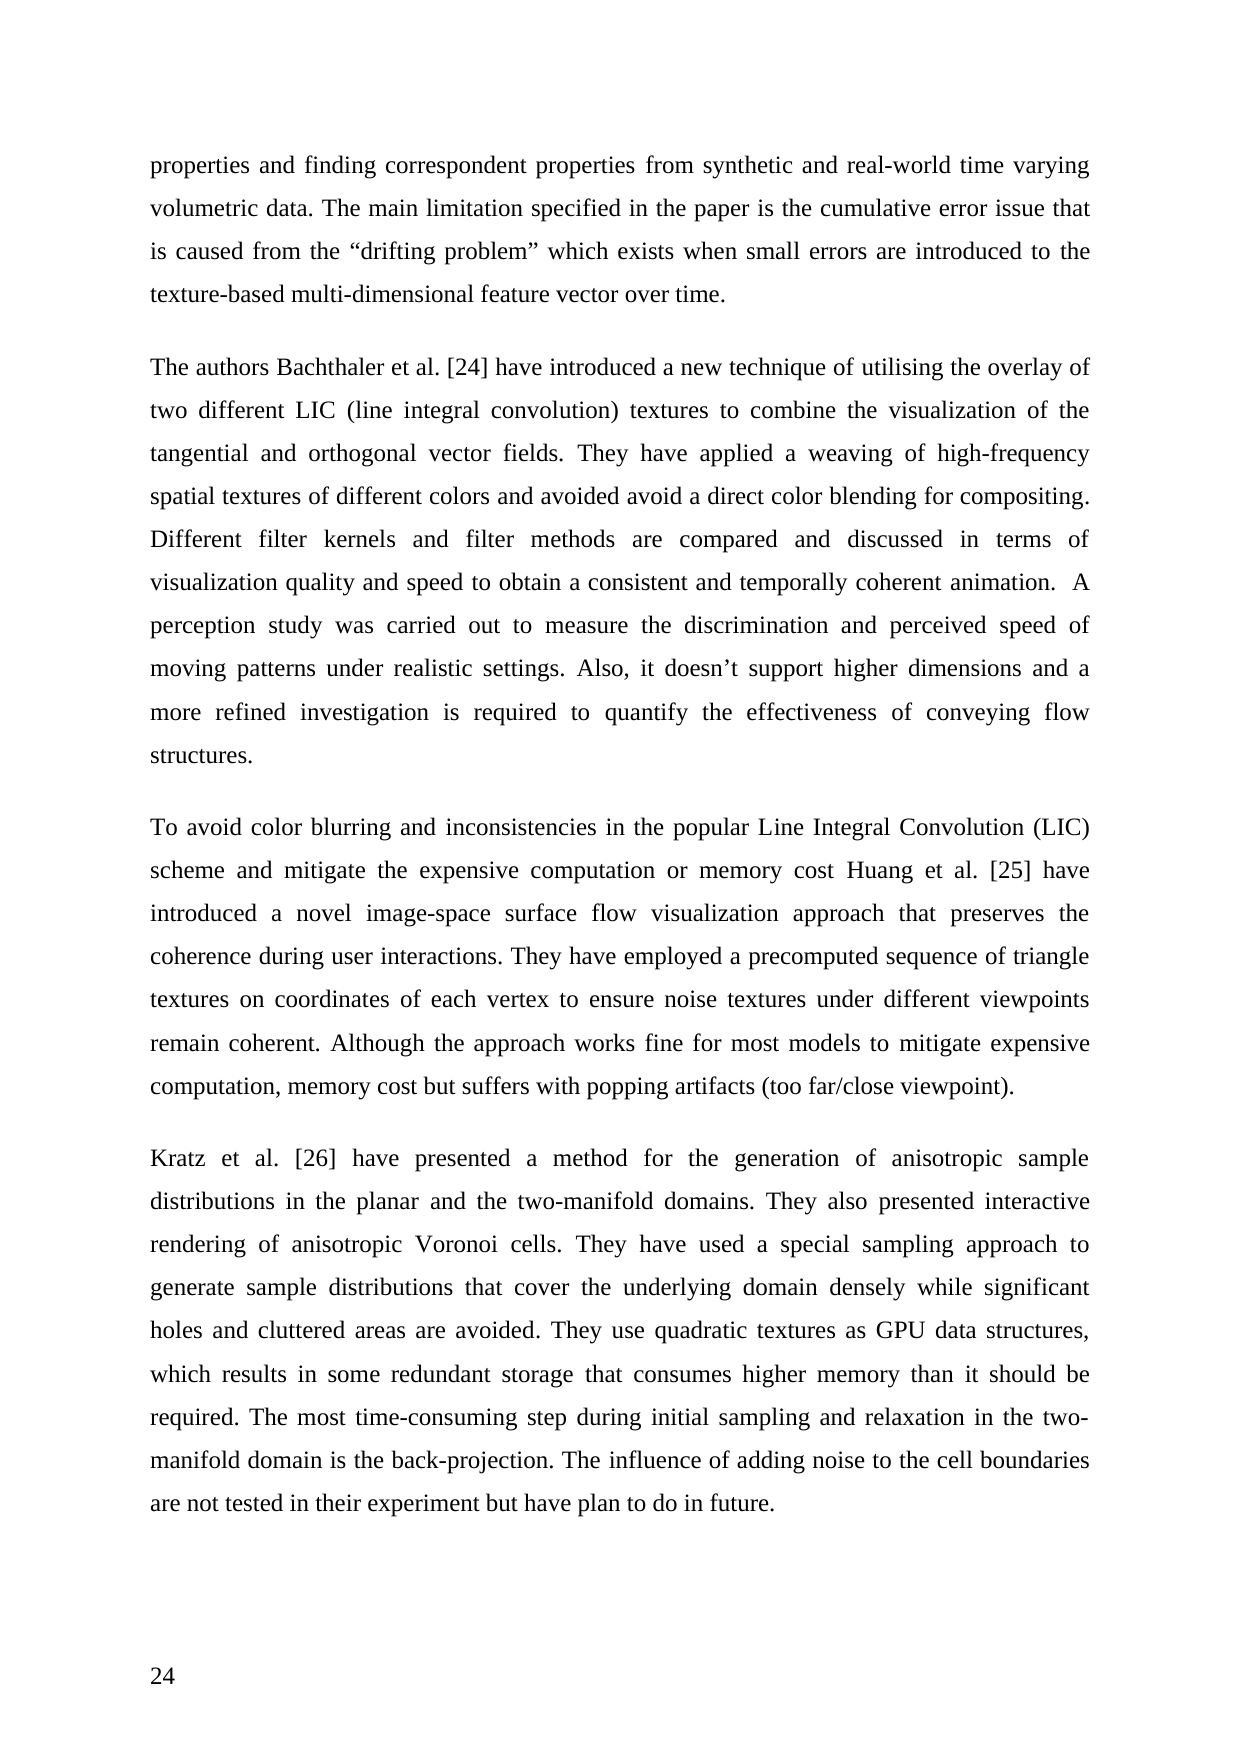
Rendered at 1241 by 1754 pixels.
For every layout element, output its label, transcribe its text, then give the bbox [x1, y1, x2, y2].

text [150, 150, 1090, 308]
text The authors Bachthaler et al. [24] have introduced a new technique of utilising the overlay of two different LIC (line integral convolution) textures to combine the visualization of the tangential and orthogonal vector fields. They have applied a weaving of high-frequency spatial textures of different colors and avoided avoid a direct color blending for compositing. Different filter kernels and filter methods are compared and discussed in terms of visualization quality and speed to obtain a consistent and temporally coherent animation. A perception study was carried out to measure the discrimination and perceived speed of moving patterns under realistic settings. Also, it doesn’t support higher dimensions and a more refined investigation is required to quantify the effectiveness of conveying flow structures. [150, 352, 1090, 768]
text To avoid color blurring and inconsistencies in the popular Line Integral Convolution (LIC) scheme and mitigate the expensive computation or memory cost Huang et al. [25] have introduced a novel image-space surface flow visualization approach that preserves the coherence during user interactions. They have employed a precomputed sequence of triangle textures on coordinates of each vertex to ensure noise textures under different viewpoints remain coherent. Although the approach works fine for most models to mitigate expensive computation, memory cost but suffers with popping artifacts (too far/close viewpoint). [150, 812, 1090, 1099]
text Kratz et al. [26] have presented a method for the generation of anisotropic sample distributions in the planar and the two-manifold domains. They also presented interactive rendering of anisotropic Voronoi cells. They have used a special sampling approach to generate sample distributions that cover the underlying domain densely while significant holes and cluttered areas are avoided. They use quadratic textures as GPU data structures, which results in some redundant storage that consumes higher memory than it should be required. The most time-consuming step during initial sampling and relaxation in the two-manifold domain is the back-projection. The influence of adding noise to the cell boundaries are not tested in their experiment but have plan to do in future. [150, 1143, 1090, 1517]
